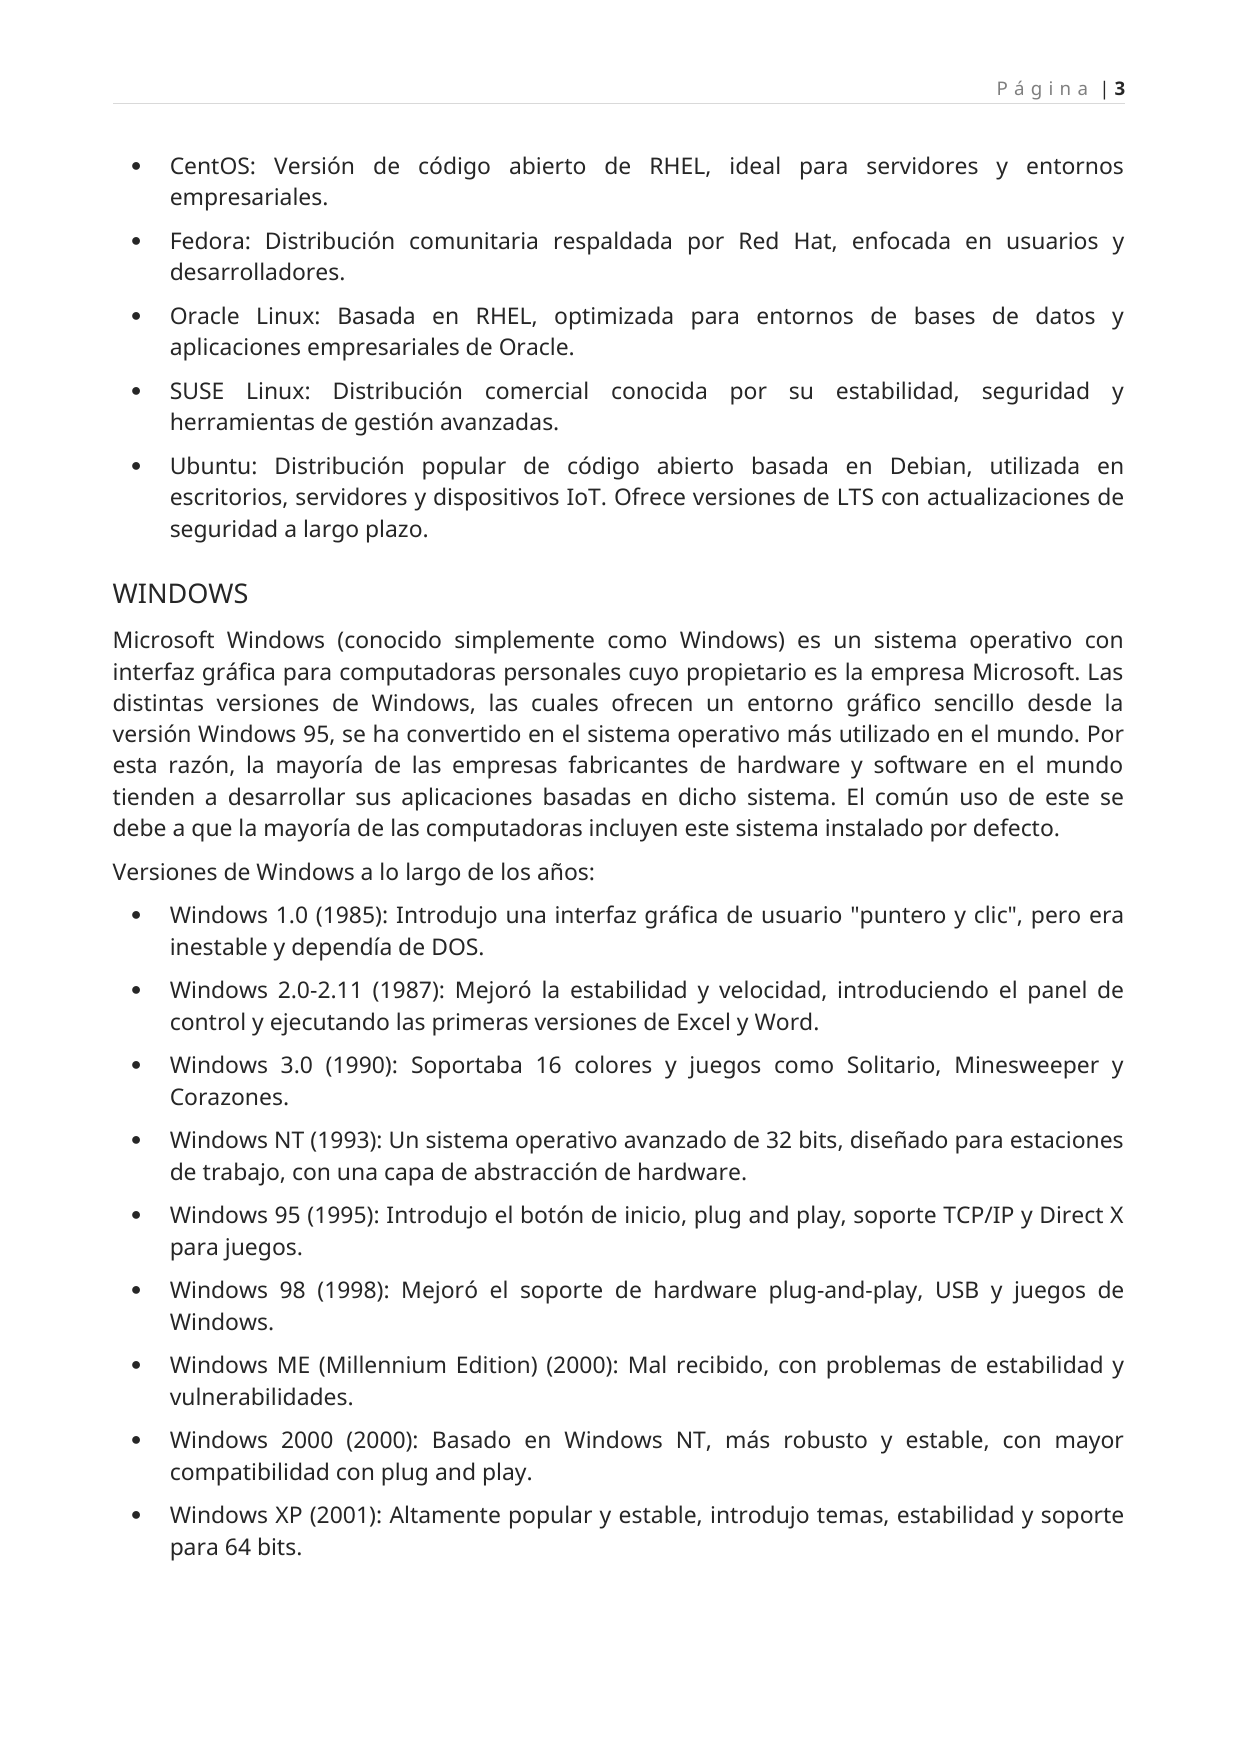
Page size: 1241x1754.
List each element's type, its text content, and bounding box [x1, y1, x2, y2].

list Windows 2000 (2000): Basado en Windows NT, más robusto y estable, con mayor compatibilidad con plug and play. [132, 1424, 1125, 1487]
subtitle Windows [112, 575, 1125, 612]
list Fedora: Distribución comunitaria respaldada por Red Hat, enfocada en usuarios y desarrolladores. [132, 225, 1125, 287]
list Windows 95 (1995): Introdujo el botón de inicio, plug and play, soporte TCP/IP y Direct X para juegos. [132, 1199, 1125, 1262]
list Windows NT (1993): Un sistema operativo avanzado de 32 bits, diseñado para estaciones de trabajo, con una capa de abstracción de hardware. [132, 1124, 1125, 1187]
list Windows ME (Millennium Edition) (2000): Mal recibido, con problemas de estabilidad y vulnerabilidades. [132, 1349, 1125, 1412]
list Windows 98 (1998): Mejoró el soporte de hardware plug-and-play, USB y juegos de Windows. [132, 1274, 1125, 1337]
list Oracle Linux: Basada en RHEL, optimizada para entornos de bases de datos y aplicaciones empresariales de Oracle. [132, 300, 1125, 362]
list Windows XP (2001): Altamente popular y estable, introdujo temas, estabilidad y soporte para 64 bits. [132, 1499, 1125, 1562]
list Windows 3.0 (1990): Soportaba 16 colores y juegos como Solitario, Minesweeper y Corazones. [132, 1049, 1125, 1112]
list Windows 1.0 (1985): Introdujo una interfaz gráfica de usuario "puntero y clic", pero era inestable y dependía de DOS. [132, 899, 1125, 962]
list CentOS: Versión de código abierto de RHEL, ideal para servidores y entornos empresariales. [132, 150, 1125, 212]
list SUSE Linux: Distribución comercial conocida por su estabilidad, seguridad y herramientas de gestión avanzadas. [132, 375, 1125, 437]
list Ubuntu: Distribución popular de código abierto basada en Debian, utilizada en escritorios, servidores y dispositivos IoT. Ofrece versiones de LTS con actualizaciones de seguridad a largo plazo. [132, 450, 1125, 544]
text Microsoft Windows (conocido simplemente como Windows) es un sistema operativo con interfaz gráfica para computadoras personales cuyo propietario es la empresa Microsoft. Las distintas versiones de Windows, las cuales ofrecen un entorno gráfico sencillo desde la versión Windows 95, se ha convertido en el sistema operativo más utilizado en el mundo. Por esta razón, la mayoría de las empresas fabricantes de hardware y software en el mundo tienden a desarrollar sus aplicaciones basadas en dicho sistema. El común uso de este se debe a que la mayoría de las computadoras incluyen este sistema instalado por defecto. [112, 624, 1125, 843]
text Versiones de Windows a lo largo de los años: [112, 856, 1125, 887]
list Windows 2.0-2.11 (1987): Mejoró la estabilidad y velocidad, introduciendo el panel de control y ejecutando las primeras versiones de Excel y Word. [132, 974, 1125, 1037]
